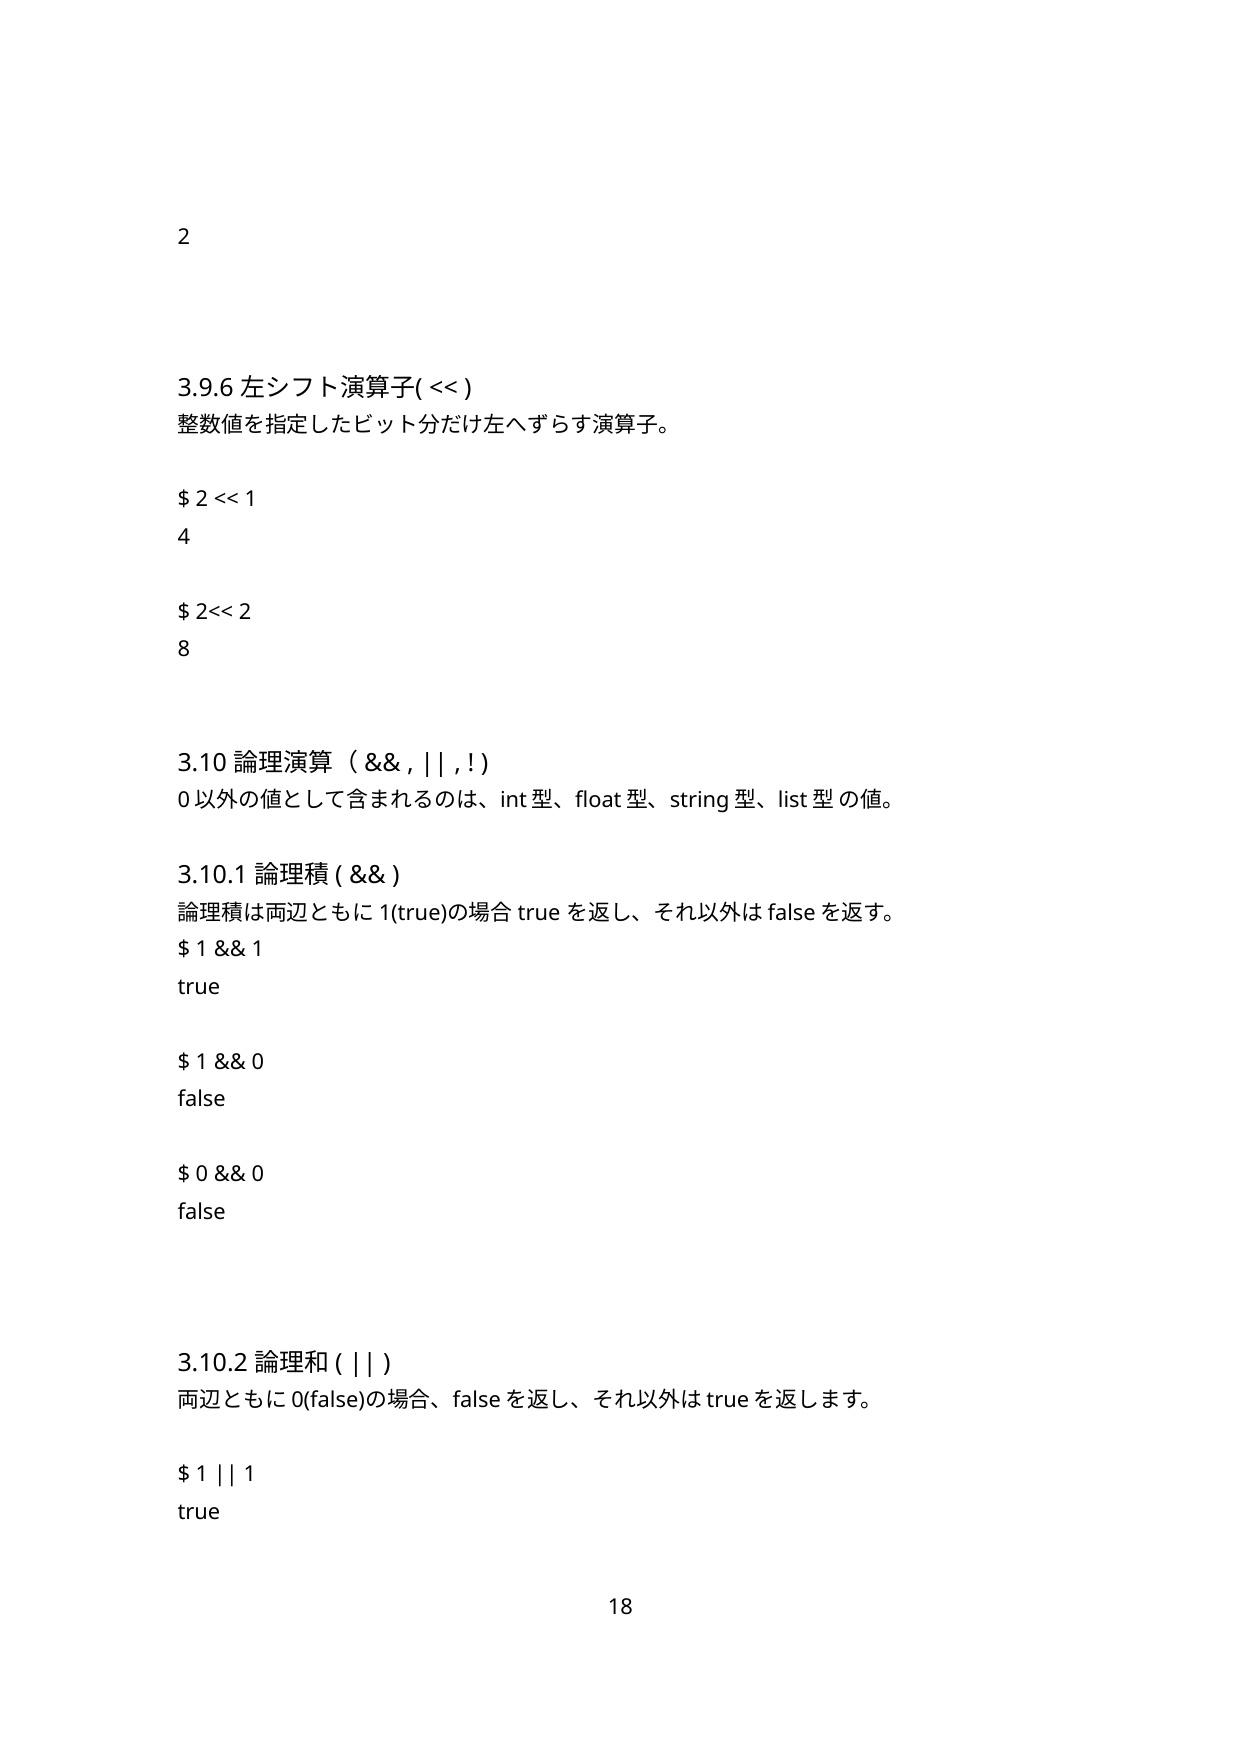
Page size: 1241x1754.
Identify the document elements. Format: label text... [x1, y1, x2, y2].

subtitle 3.10.2 論理和 ( || ) [177, 1342, 1063, 1379]
text false [177, 1079, 1063, 1117]
text $ 1 && 0 [177, 1042, 1063, 1079]
text 0以外の値として含まれるのは、int型、float型、string型、list型 の値。 [177, 779, 1063, 817]
text true [177, 967, 1063, 1004]
text 論理積は両辺ともに1(true)の場合 true を返し、それ以外はfalseを返す。 [177, 892, 1063, 929]
text 両辺ともに0(false)の場合、falseを返し、それ以外はtrueを返します。 [177, 1379, 1063, 1417]
text $ 1 || 1 [177, 1454, 1063, 1492]
text $ 0 && 0 [177, 1154, 1063, 1192]
text 4 [177, 517, 1063, 554]
subtitle 3.10.1 論理積 ( && ) [177, 854, 1063, 892]
text false [177, 1192, 1063, 1229]
text 整数値を指定したビット分だけ左へずらす演算子。 [177, 404, 1063, 442]
subtitle 3.10 論理演算（ && , || , ! ) [177, 742, 1063, 779]
subtitle 3.9.6 左シフト演算子( << ) [177, 367, 1063, 404]
text 8 [177, 629, 1063, 667]
text $ 2<< 2 [177, 592, 1063, 629]
text $ 2 << 1 [177, 479, 1063, 517]
text $ 1 && 1 [177, 929, 1063, 967]
text 2 [177, 217, 1063, 254]
text true [177, 1492, 1063, 1529]
